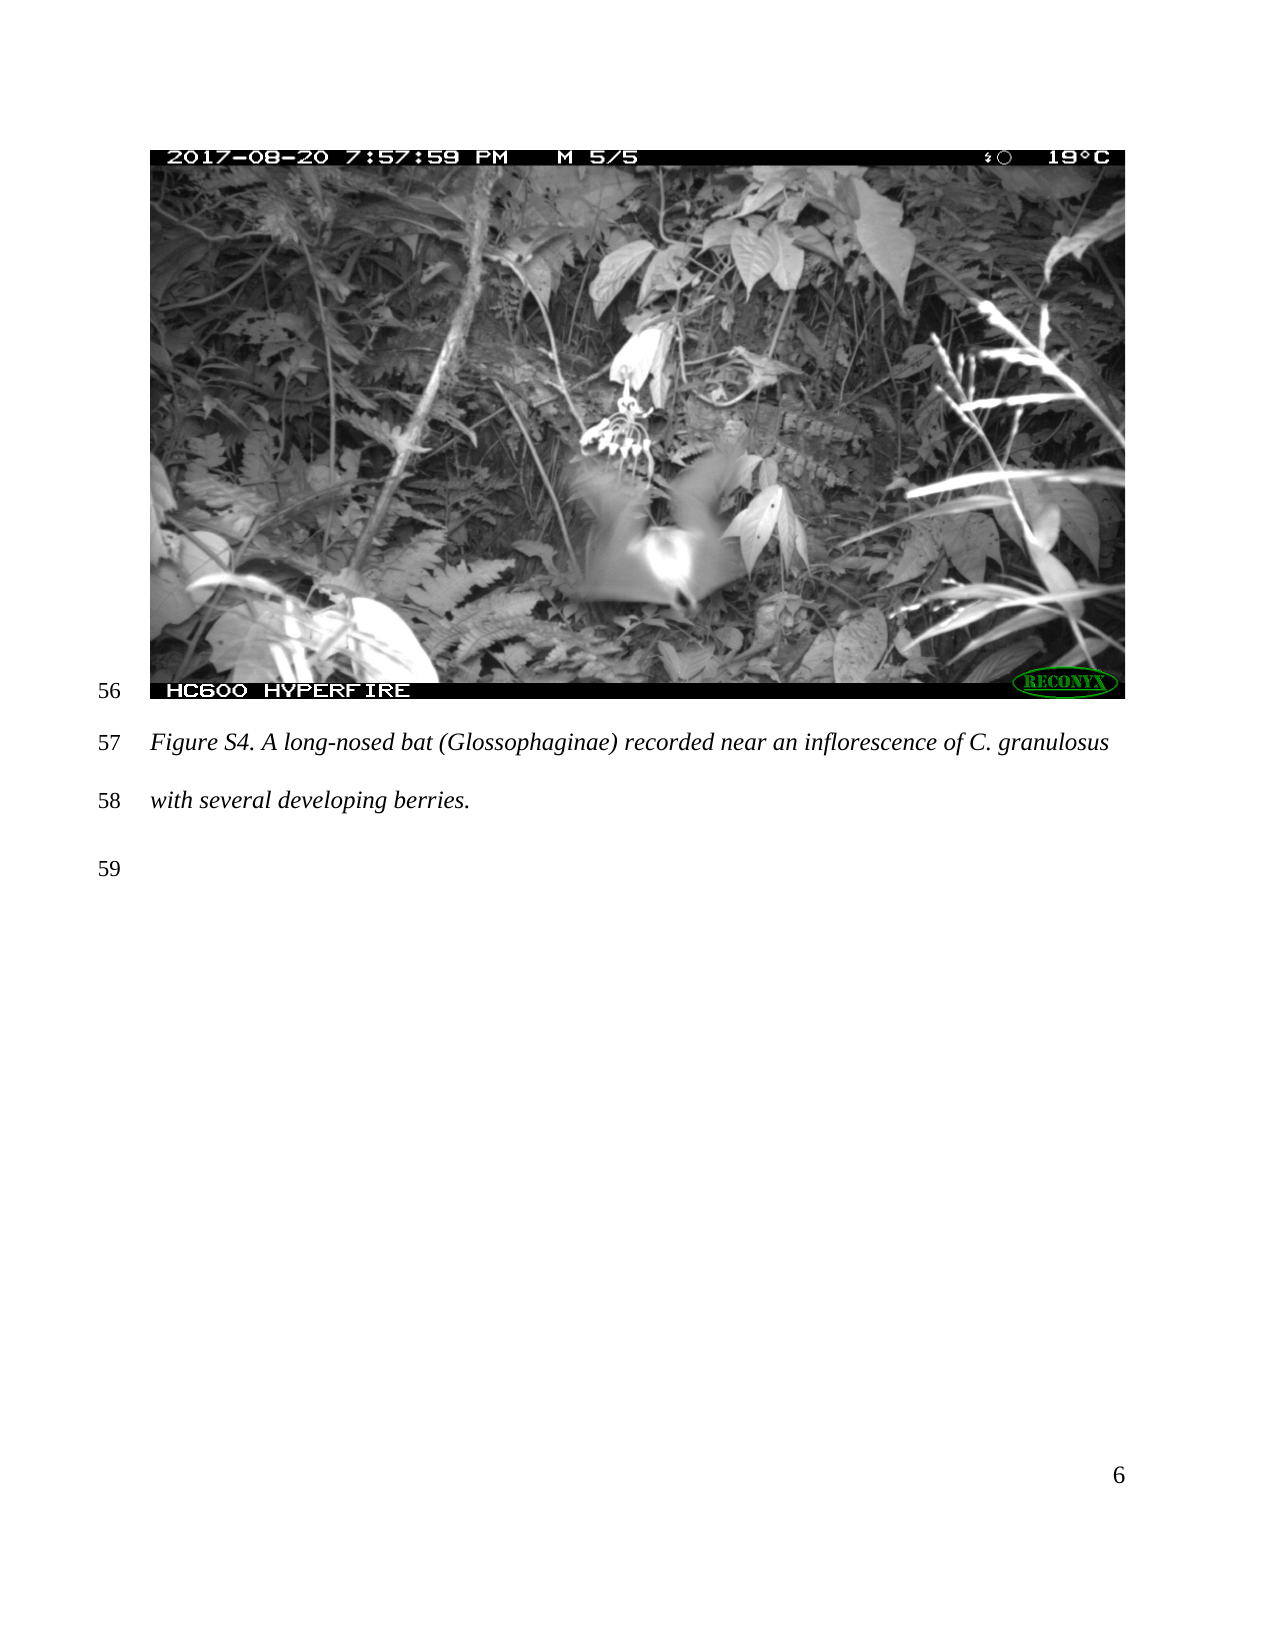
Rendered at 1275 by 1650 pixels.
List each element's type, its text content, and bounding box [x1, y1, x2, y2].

picture [150, 150, 1125, 699]
text Figure S4. A long-nosed bat (Glossophaginae) recorded near an inflorescence of C. granulosus with several developing berries. [150, 727, 1125, 813]
